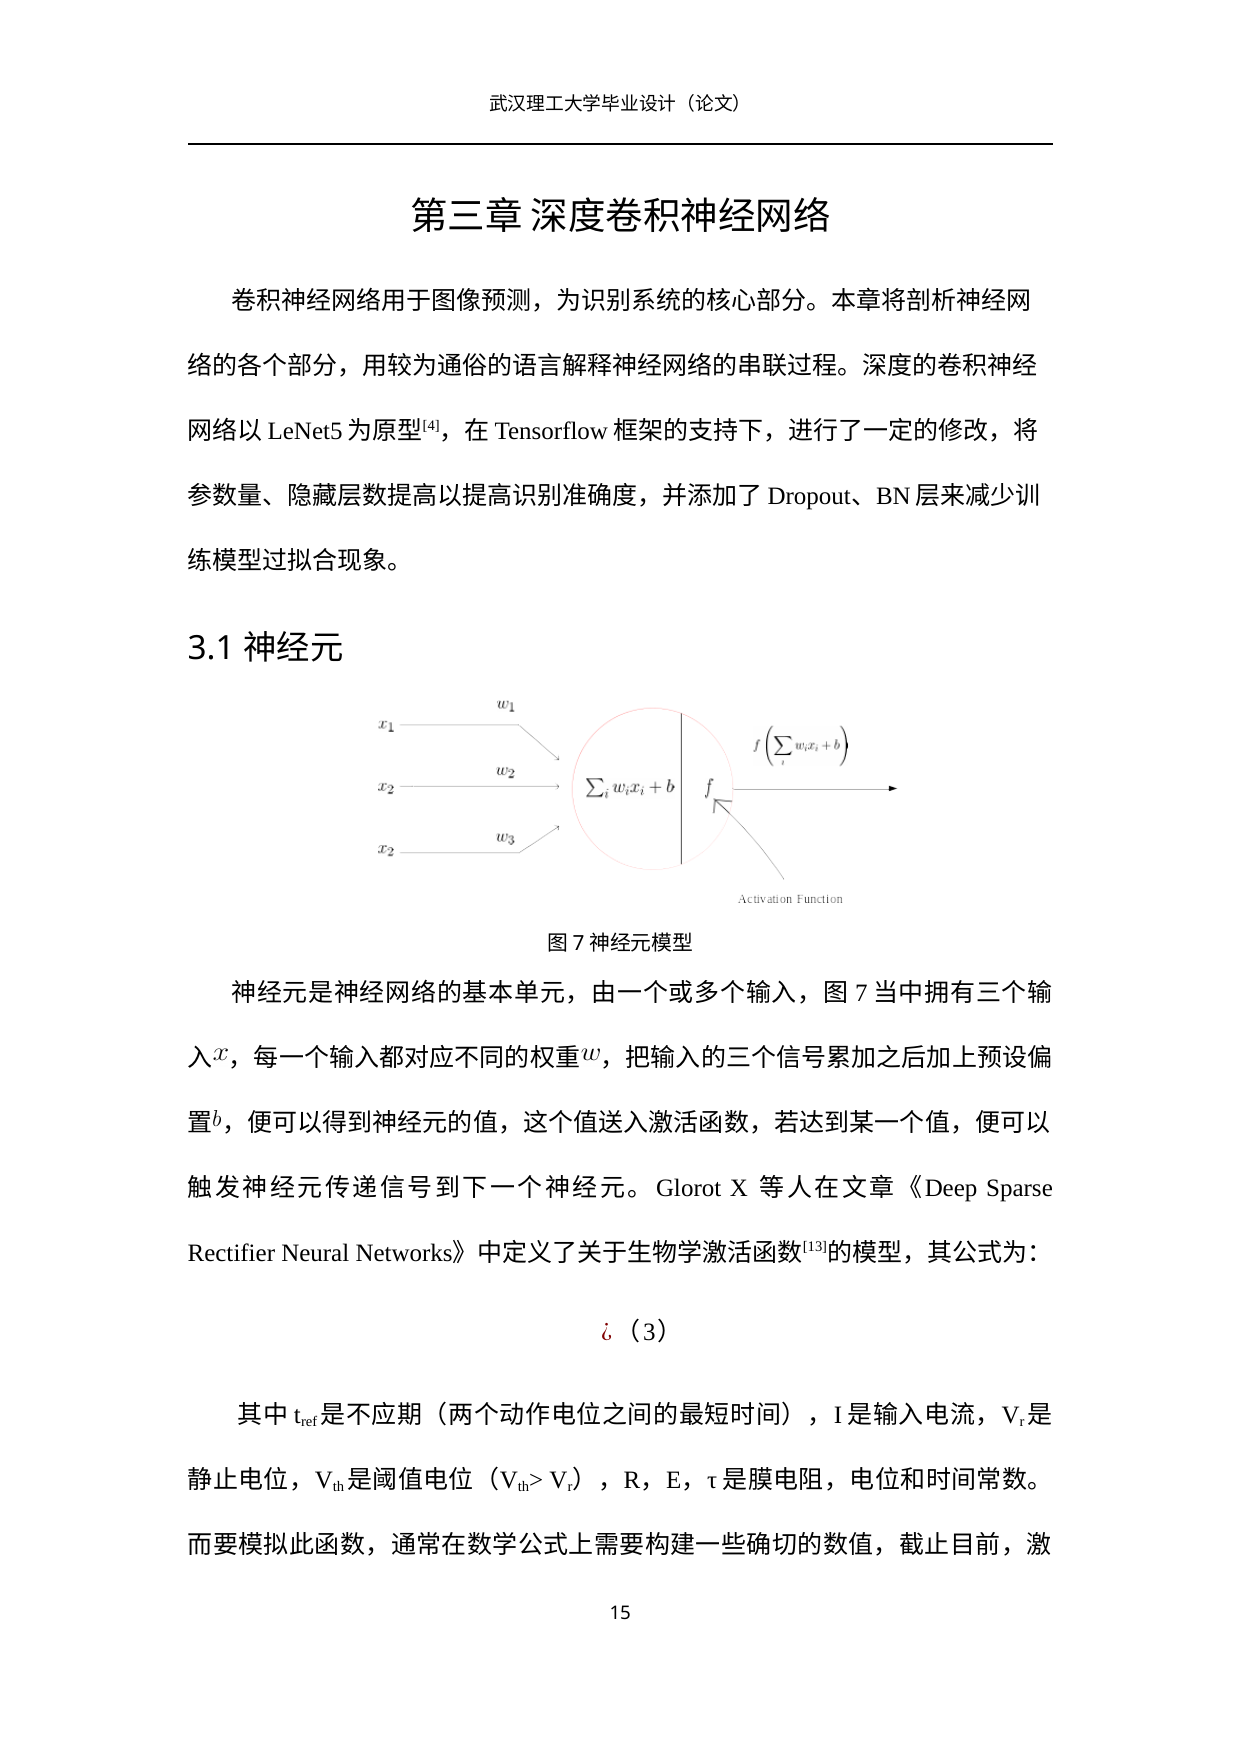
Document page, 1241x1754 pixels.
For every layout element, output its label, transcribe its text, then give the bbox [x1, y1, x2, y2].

subtitle 3.1 神经元 [187, 612, 1053, 677]
subtitle 第三章 深度卷积神经网络 [187, 181, 1053, 246]
text 神经元是神经网络的基本单元，由一个或多个输入，图7当中拥有三个输入，每一个输入都对应不同的权重，把输入的三个信号累加之后加上预设偏置，便可以得到神经元的值，这个值送入激活函数，若达到某一个值，便可以触发神经元传递信号到下一个神经元。Glorot X 等人在文章《Deep Sparse Rectifier Neural Networks》中定义了关于生物学激活函数[13]的模型，其公式为： [187, 958, 1053, 1283]
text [187, 1381, 1053, 1576]
text 图 7 神经元模型 [187, 926, 1053, 958]
text 卷积神经网络用于图像预测，为识别系统的核心部分。本章将剖析神经网络的各个部分，用较为通俗的语言解释神经网络的串联过程。深度的卷积神经网络以LeNet5为原型[4]，在Tensorflow框架的支持下，进行了一定的修改，将参数量、隐藏层数提高以提高识别准确度，并添加了Dropout、BN层来减少训练模型过拟合现象。 [187, 266, 1053, 591]
